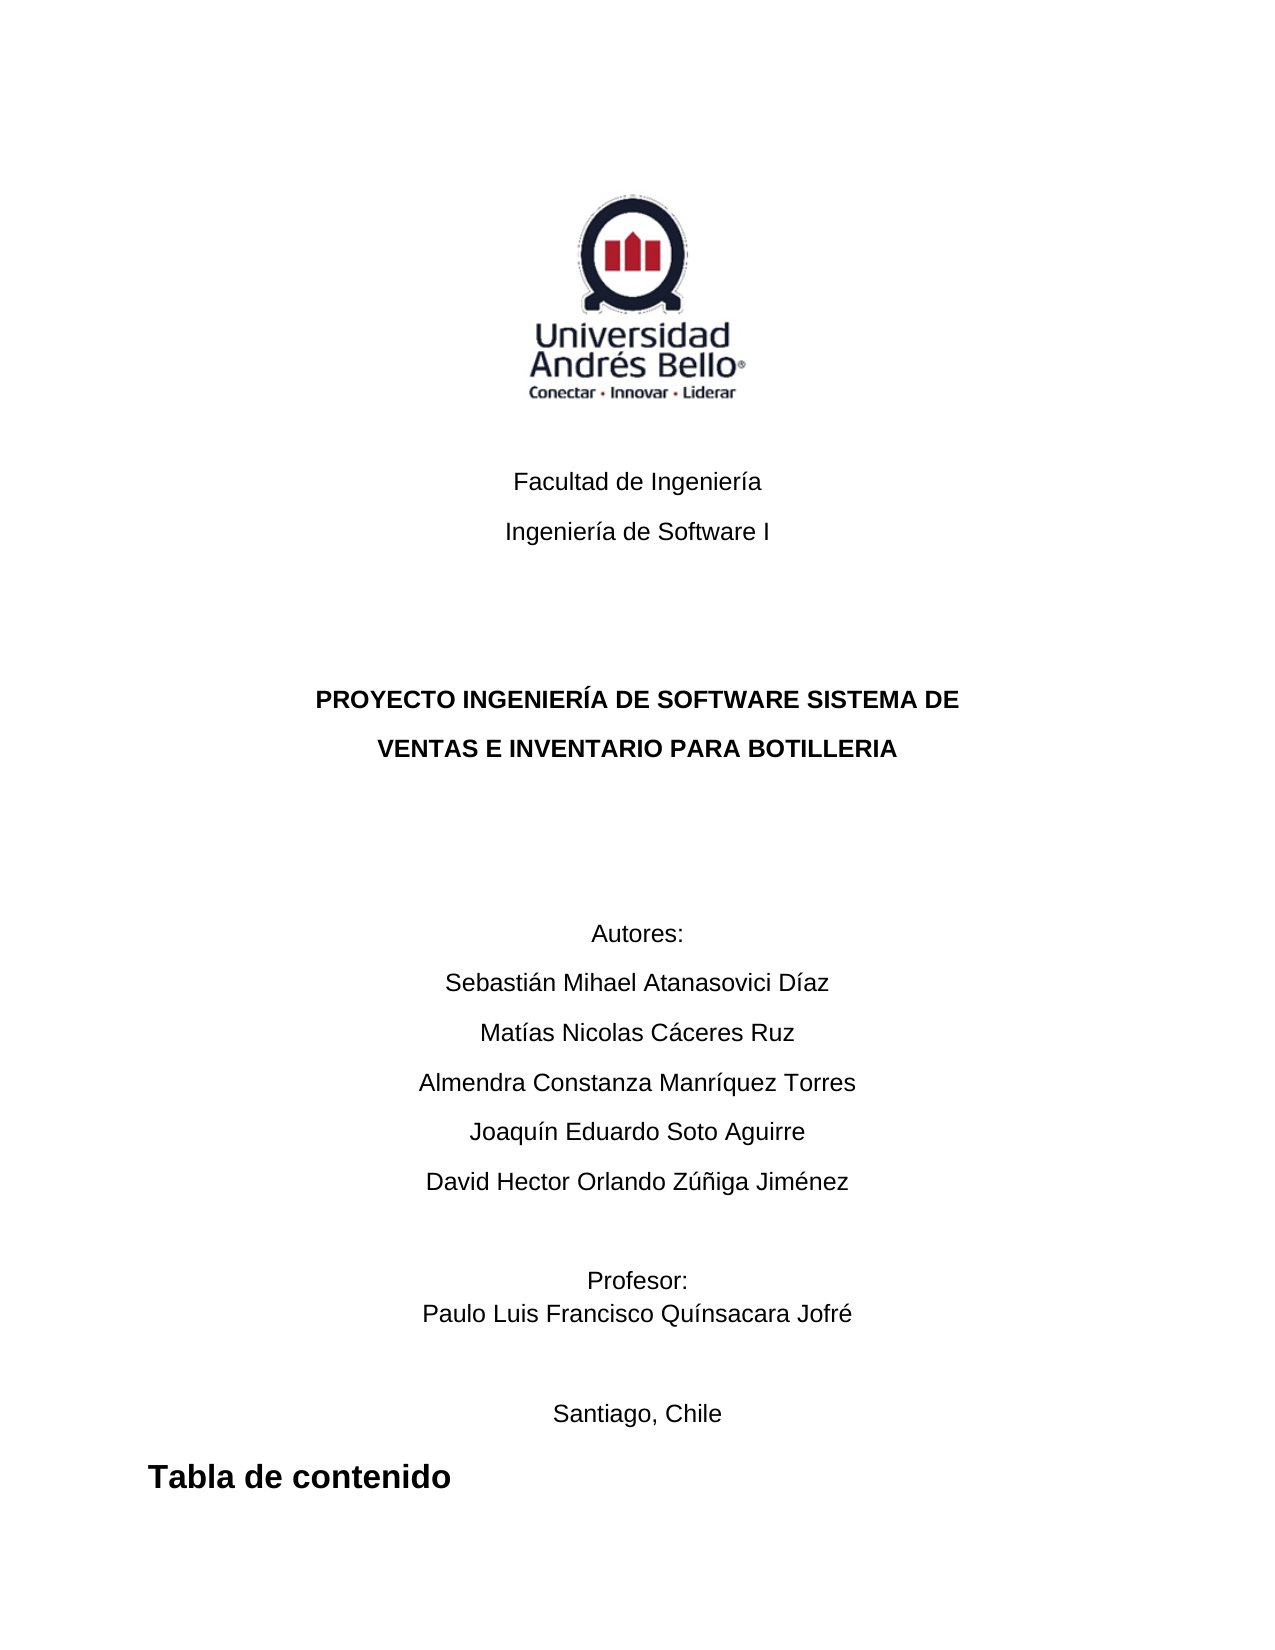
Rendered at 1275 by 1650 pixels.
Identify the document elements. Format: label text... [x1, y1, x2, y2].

text Facultad de Ingeniería [148, 467, 1127, 496]
text Profesor: Paulo Luis Francisco Quínsacara Jofré [148, 1266, 1127, 1328]
text Santiago, Chile [148, 1399, 1127, 1427]
text PROYECTO INGENIERÍA DE SOFTWARE SISTEMA DE [148, 684, 1127, 713]
text David Hector Orlando Zúñiga Jiménez [148, 1167, 1127, 1196]
text Almendra Constanza Manríquez Torres [148, 1068, 1127, 1096]
text Tabla de contenido [148, 1457, 1127, 1495]
picture [488, 147, 787, 447]
text Matías Nicolas Cáceres Ruz [148, 1018, 1127, 1047]
text Autores: [148, 918, 1127, 947]
text Joaquín Eduardo Soto Aguirre [148, 1117, 1127, 1146]
text Ingeniería de Software I [148, 517, 1127, 546]
text Sebastián Mihael Atanasovici Díaz [148, 968, 1127, 997]
text VENTAS E INVENTARIO PARA BOTILLERIA [148, 734, 1127, 763]
